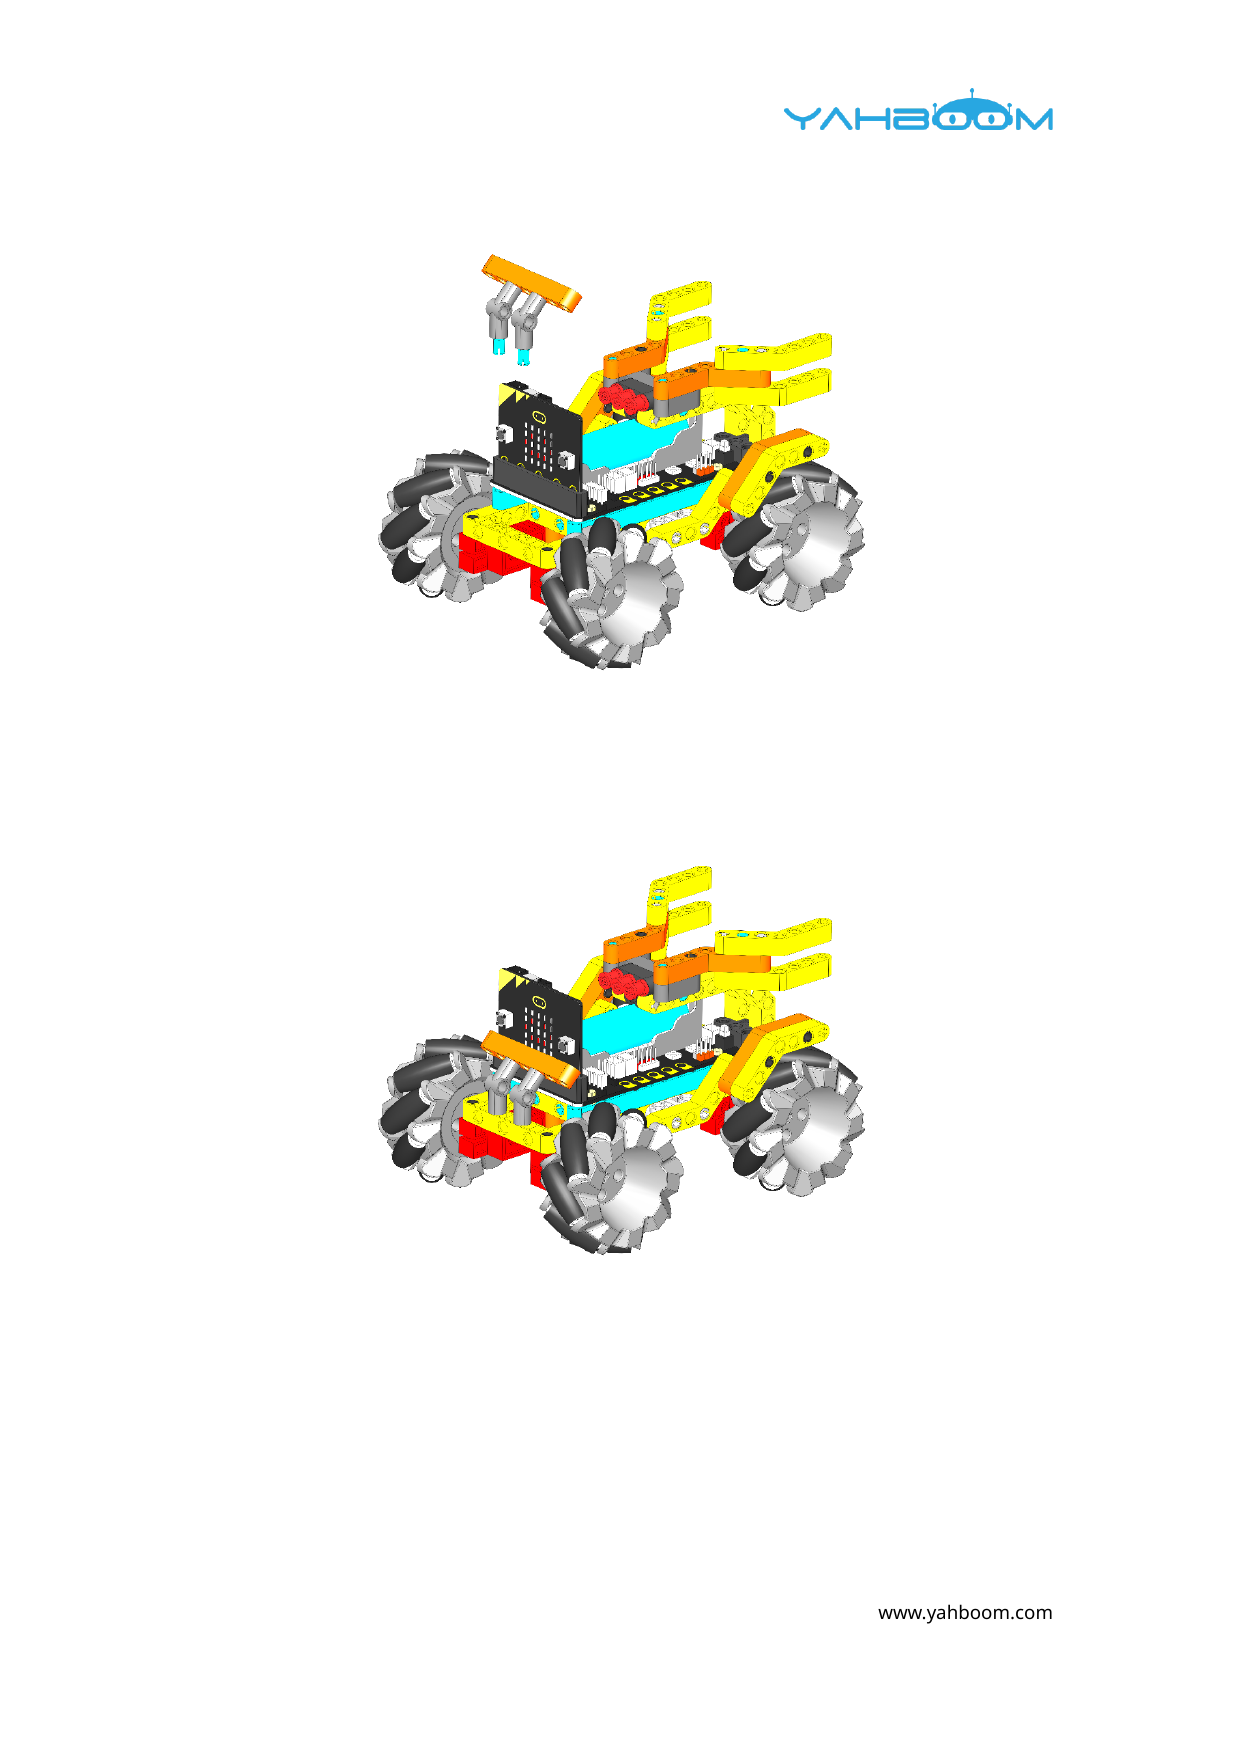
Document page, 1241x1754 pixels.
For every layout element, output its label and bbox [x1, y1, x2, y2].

picture [784, 88, 1053, 130]
picture [187, 744, 1053, 1305]
picture [187, 159, 1053, 720]
